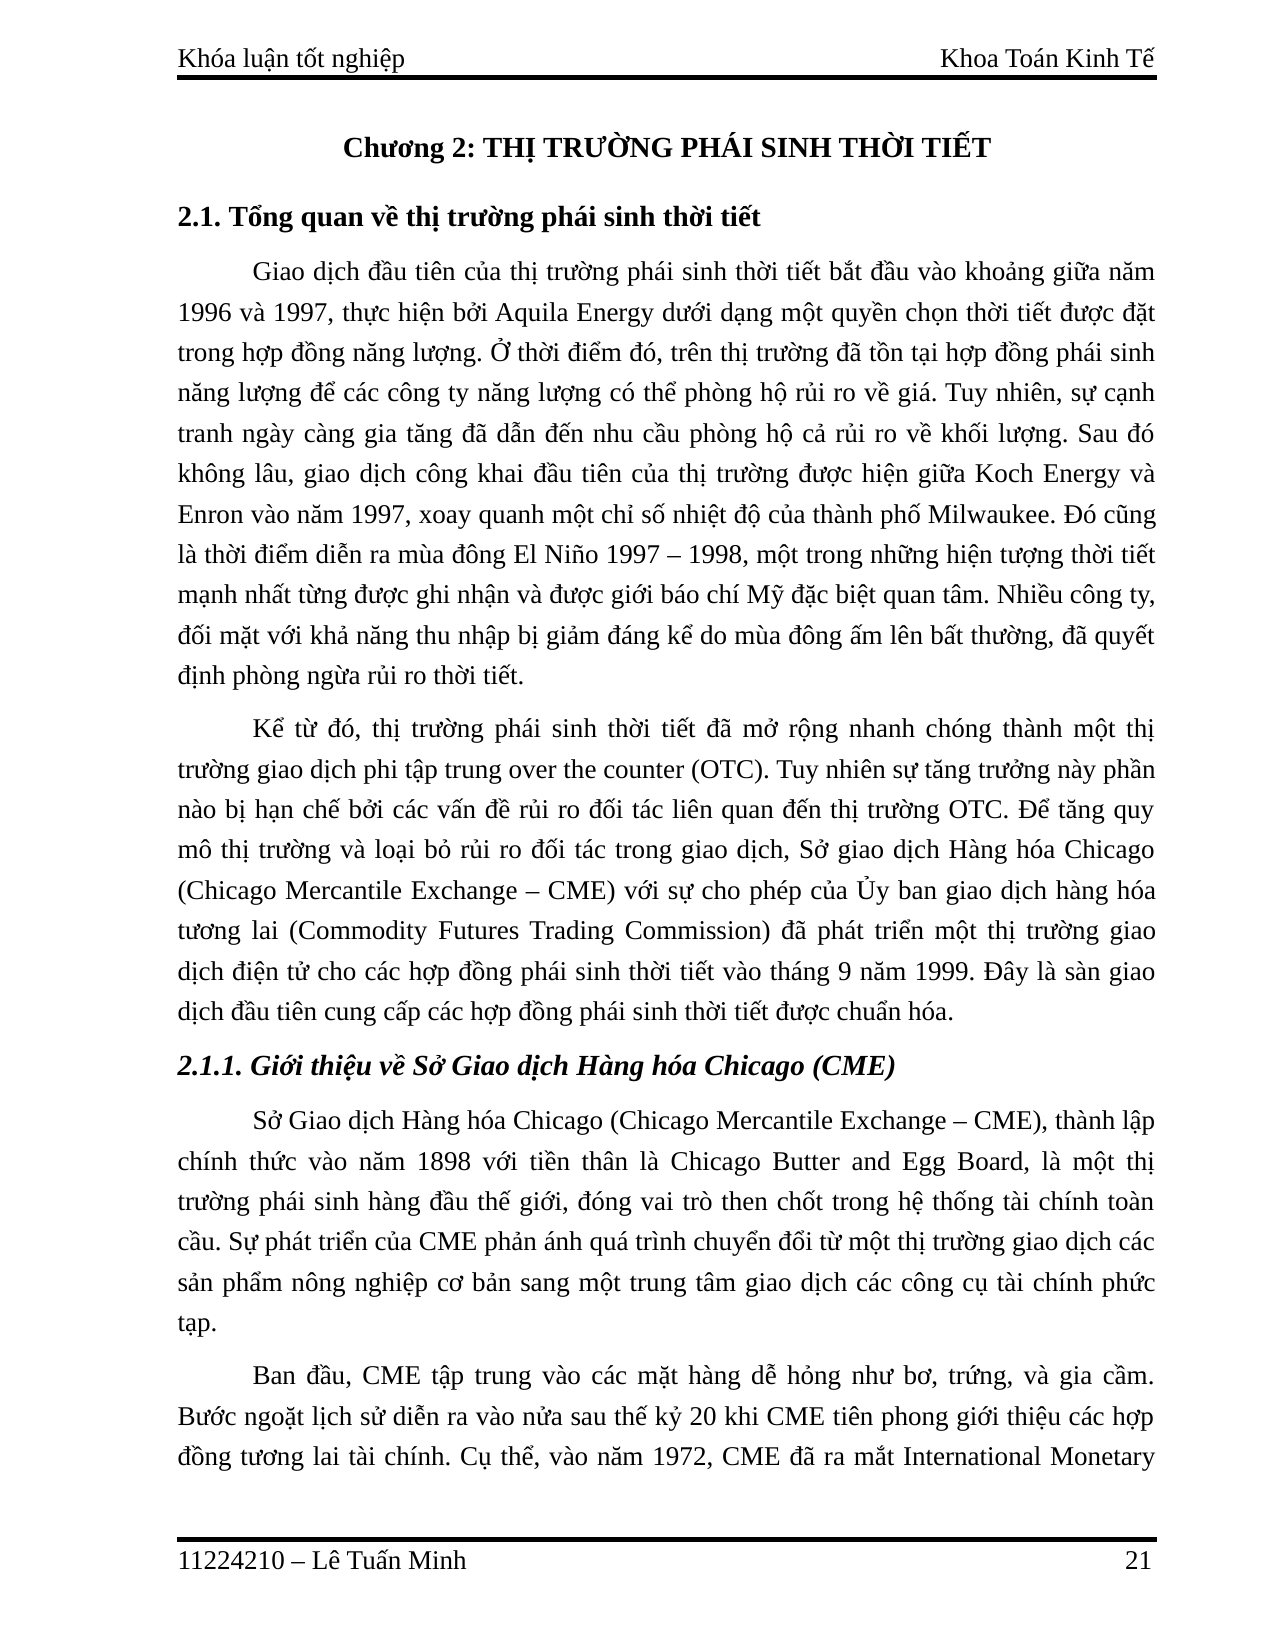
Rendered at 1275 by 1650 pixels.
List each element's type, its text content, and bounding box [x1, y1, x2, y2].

text Kể từ đó, thị trường phái sinh thời tiết đã mở rộng nhanh chóng thành một thị trường giao dịch phi tập trung over the counter (OTC). Tuy nhiên sự tăng trưởng này phần nào bị hạn chế bởi các vấn đề rủi ro đối tác liên quan đến thị trường OTC. Để tăng quy mô thị trường và loại bỏ rủi ro đối tác trong giao dịch, Sở giao dịch Hàng hóa Chicago (Chicago Mercantile Exchange – CME) với sự cho phép của Ủy ban giao dịch hàng hóa tương lai (Commodity Futures Trading Commission) đã phát triển một thị trường giao dịch điện tử cho các hợp đồng phái sinh thời tiết vào tháng 9 năm 1999. Đây là sàn giao dịch đầu tiên cung cấp các hợp đồng phái sinh thời tiết được chuẩn hóa. [177, 712, 1157, 1026]
text Giới thiệu về Sở Giao dịch Hàng hóa Chicago (CME) [177, 1048, 1157, 1082]
text Sở Giao dịch Hàng hóa Chicago (Chicago Mercantile Exchange – CME), thành lập chính thức vào năm 1898 với tiền thân là Chicago Butter and Egg Board, là một thị trường phái sinh hàng đầu thế giới, đóng vai trò then chốt trong hệ thống tài chính toàn cầu. Sự phát triển của CME phản ánh quá trình chuyển đổi từ một thị trường giao dịch các sản phẩm nông nghiệp cơ bản sang một trung tâm giao dịch các công cụ tài chính phức tạp. [177, 1104, 1157, 1337]
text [177, 1359, 1157, 1471]
text Giao dịch đầu tiên của thị trường phái sinh thời tiết bắt đầu vào khoảng giữa năm 1996 và 1997, thực hiện bởi Aquila Energy dưới dạng một quyền chọn thời tiết được đặt trong hợp đồng năng lượng. Ở thời điểm đó, trên thị trường đã tồn tại hợp đồng phái sinh năng lượng để các công ty năng lượng có thể phòng hộ rủi ro về giá. Tuy nhiên, sự cạnh tranh ngày càng gia tăng đã dẫn đến nhu cầu phòng hộ cả rủi ro về khối lượng. Sau đó không lâu, giao dịch công khai đầu tiên của thị trường được hiện giữa Koch Energy và Enron vào năm 1997, xoay quanh một chỉ số nhiệt độ của thành phố Milwaukee. Đó cũng là thời điểm diễn ra mùa đông El Niño 1997 – 1998, một trong những hiện tượng thời tiết mạnh nhất từng được ghi nhận và được giới báo chí Mỹ đặc biệt quan tâm. Nhiều công ty, đối mặt với khả năng thu nhập bị giảm đáng kể do mùa đông ấm lên bất thường, đã quyết định phòng ngừa rủi ro thời tiết. [177, 255, 1157, 691]
text Tổng quan về thị trường phái sinh thời tiết [177, 199, 1157, 233]
subtitle : THỊ TRƯỜNG PHÁI SINH THỜI TIẾT [177, 131, 1157, 164]
